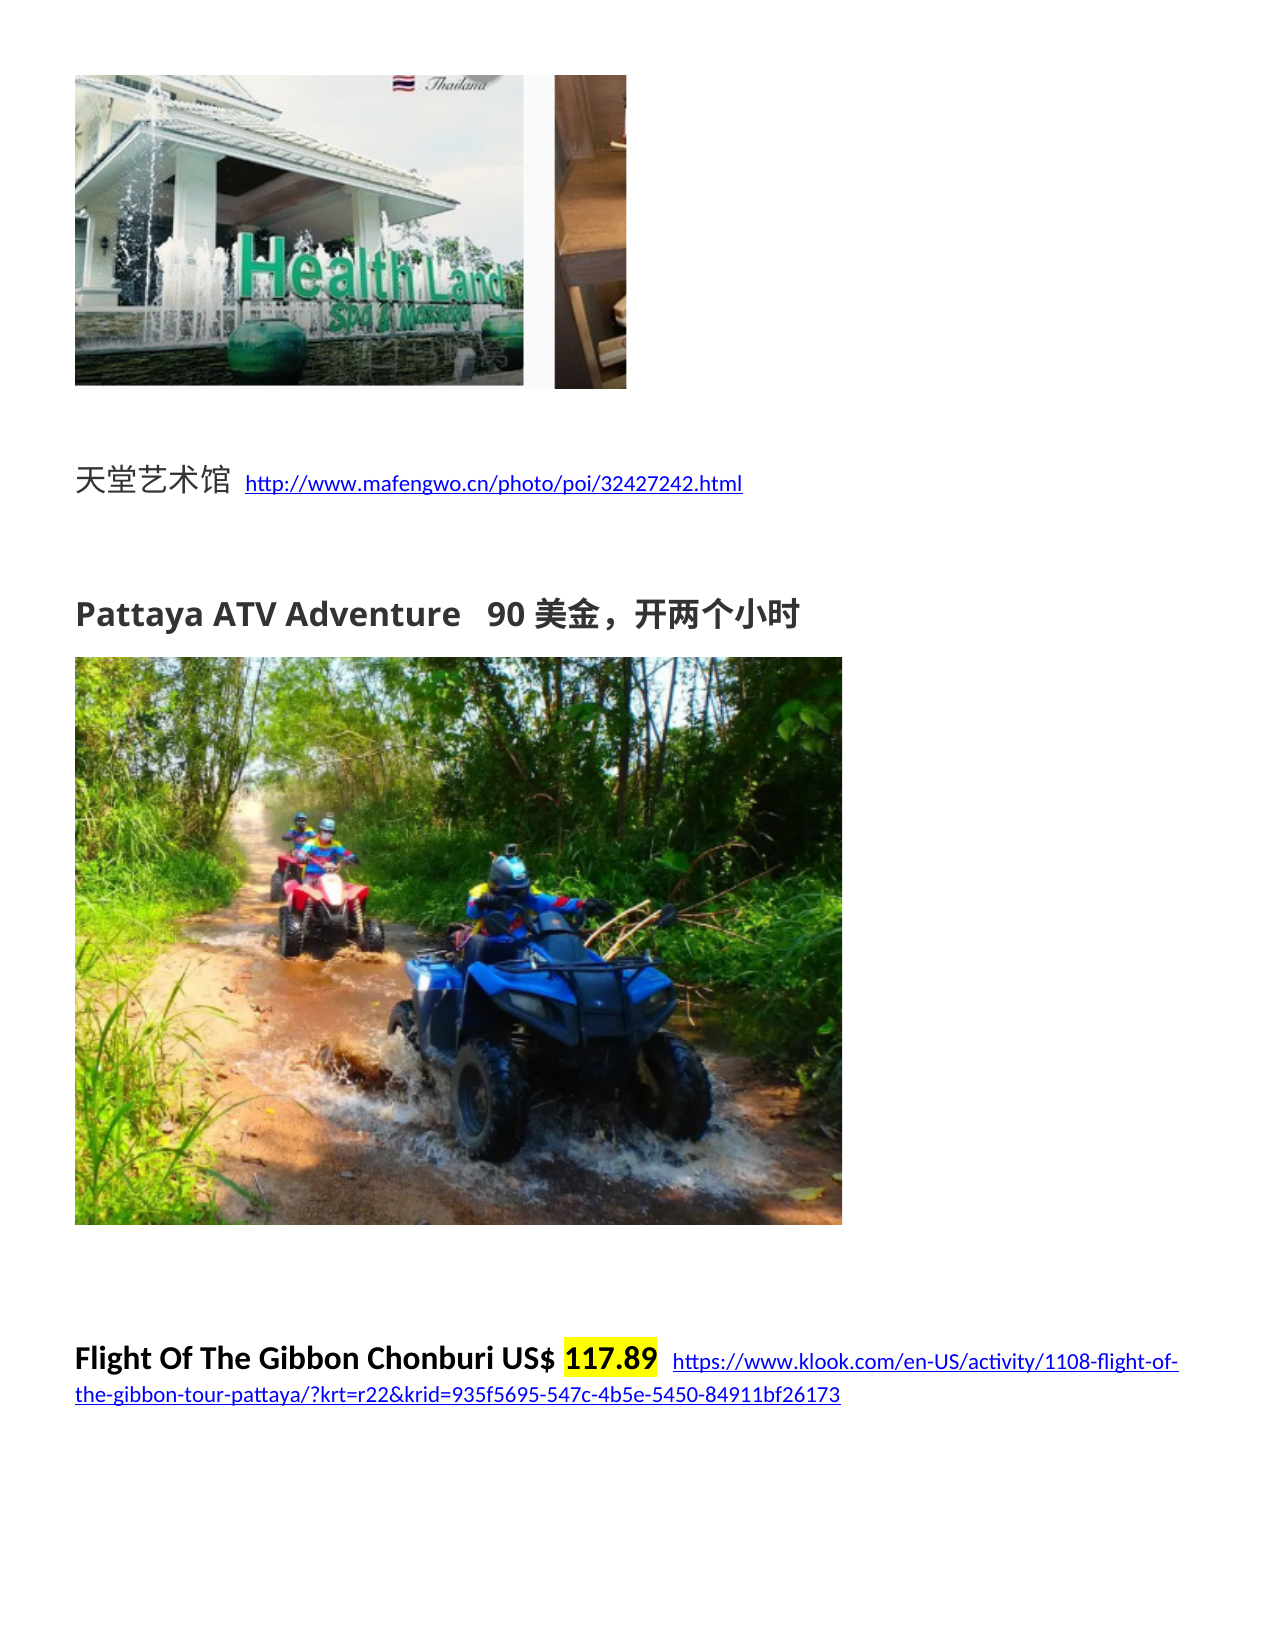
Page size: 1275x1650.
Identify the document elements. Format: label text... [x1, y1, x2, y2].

picture [75, 75, 627, 389]
picture [75, 657, 843, 1225]
subtitle Pattaya ATV Adventure 90 美金，开两个小时 [75, 588, 1200, 636]
text 天堂艺术馆 http://www.mafengwo.cn/photo/poi/32427242.html [75, 455, 1200, 500]
text Flight Of The Gibbon Chonburi US$ 117.89 https://www.klook.com/en-US/activity/1108-flight-of-the-gibbon-tour-pattaya/?krt=r22&krid=935f5695-547c-4b5e-5450-84911bf26173 [75, 1337, 1200, 1408]
